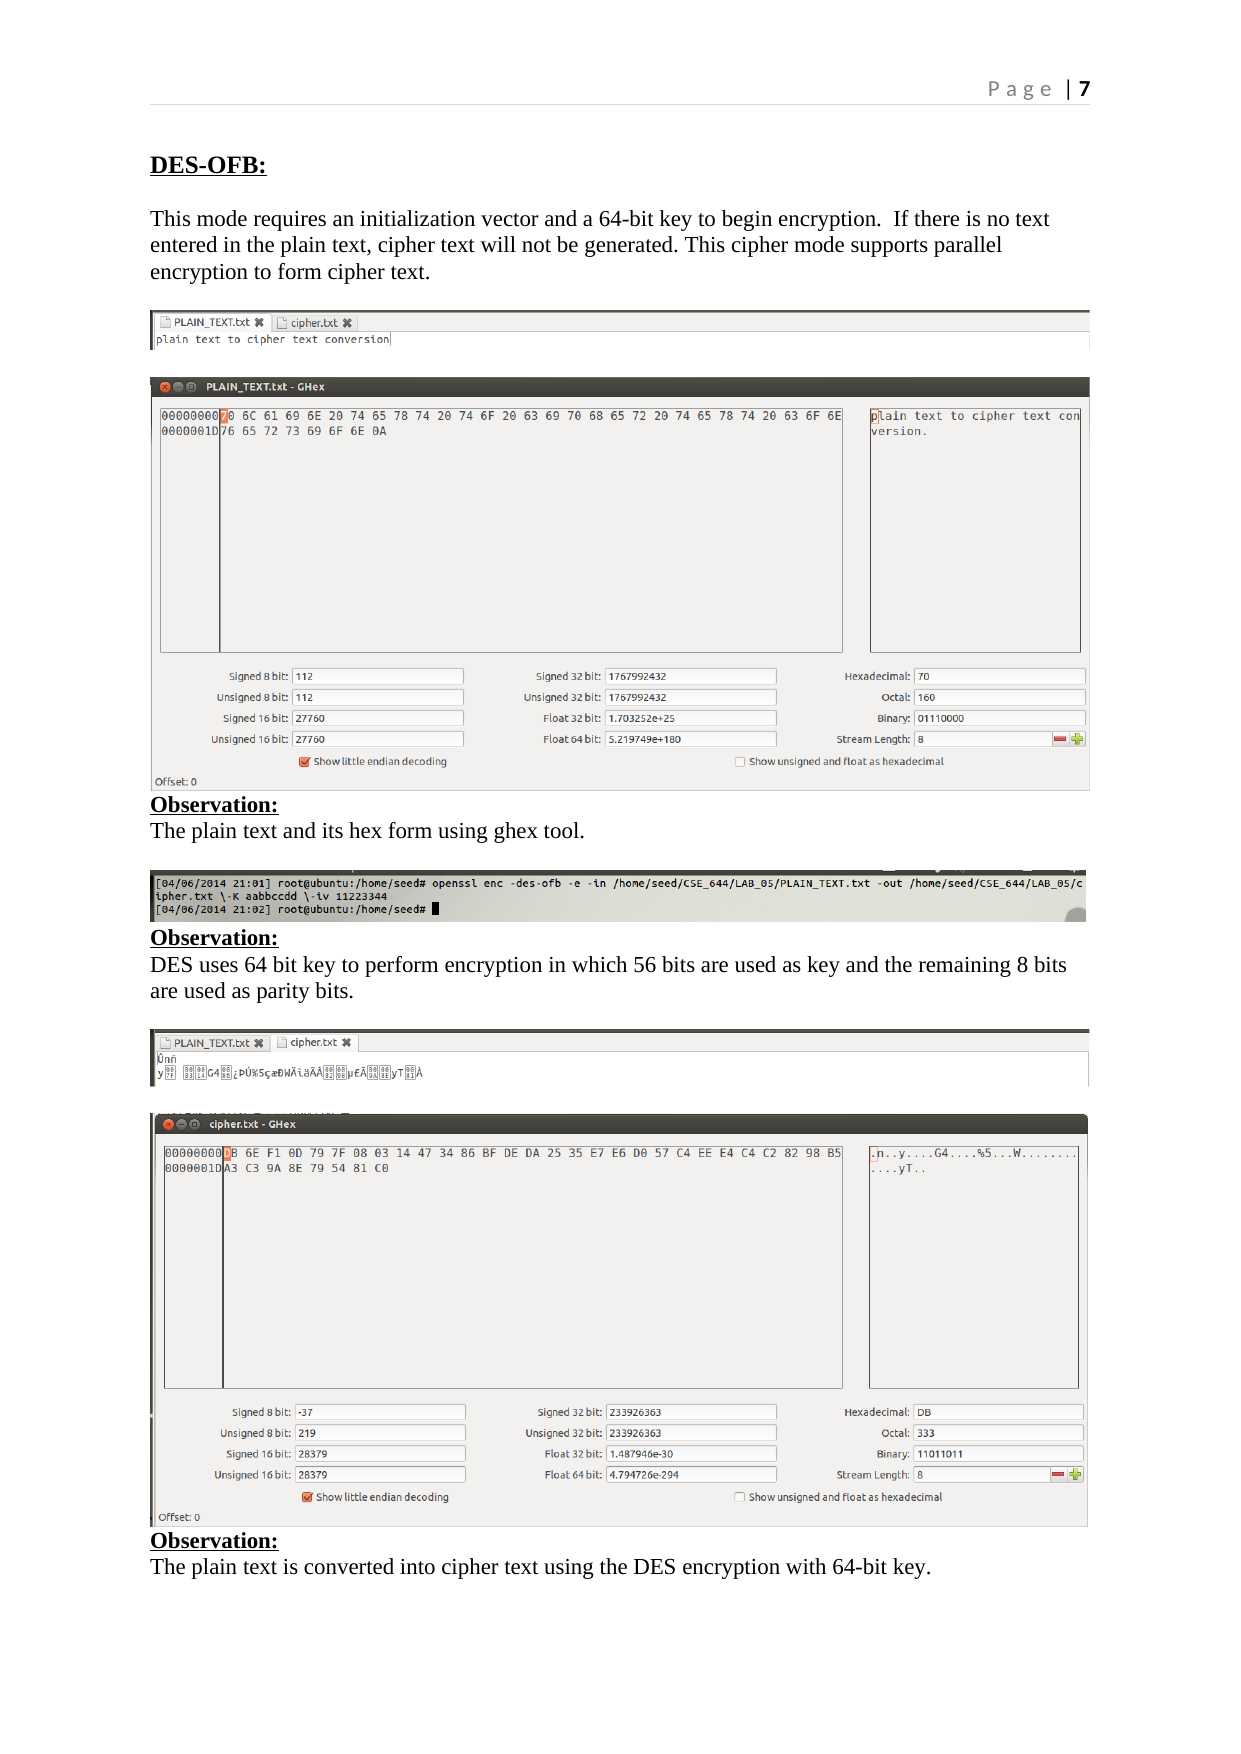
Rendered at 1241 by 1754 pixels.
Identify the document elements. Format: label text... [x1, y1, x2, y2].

text The plain text is converted into cipher text using the DES encryption with 64-bit key. [150, 1553, 1090, 1579]
picture [150, 310, 1090, 352]
text Observation: [150, 1527, 1090, 1553]
picture [150, 870, 1089, 925]
text DES uses 64 bit key to perform encryption in which 56 bits are used as key and the remaining 8 bits are used as parity bits. [150, 951, 1090, 1003]
picture [150, 1113, 1090, 1527]
text Observation: [150, 924, 1090, 951]
text Observation: [150, 791, 1090, 817]
picture [150, 377, 1090, 791]
text This mode requires an initialization vector and a 64-bit key to begin encryption. If there is no text entered in the plain text, cipher text will not be generated. This cipher mode supports parallel encryption to form cipher text. [150, 205, 1090, 284]
text DES-OFB: [150, 150, 1090, 179]
picture [150, 1029, 1090, 1087]
text The plain text and its hex form using ghex tool. [150, 817, 1090, 844]
